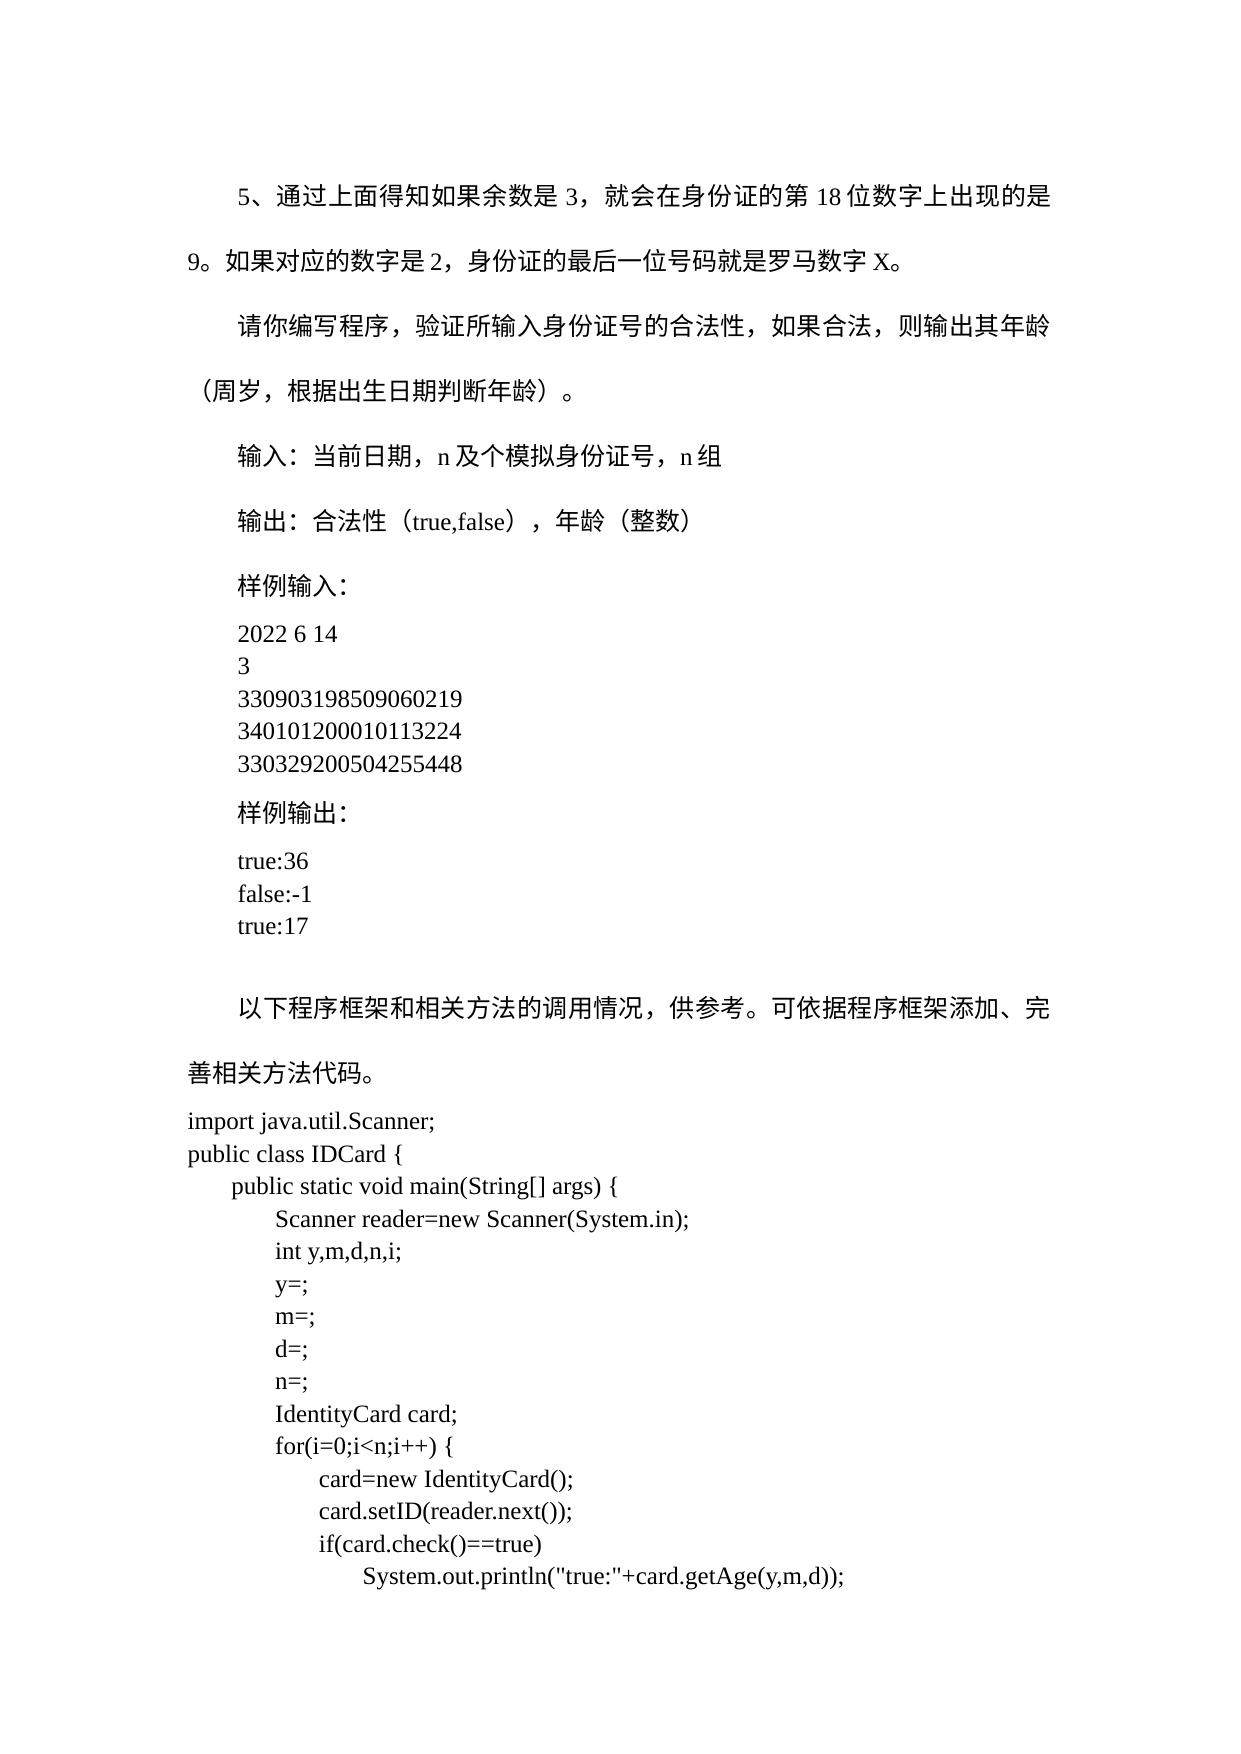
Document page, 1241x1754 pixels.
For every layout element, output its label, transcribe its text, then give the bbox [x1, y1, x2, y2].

text 输出：合法性（true,false），年龄（整数） [187, 487, 1053, 552]
text 以下程序框架和相关方法的调用情况，供参考。可依据程序框架添加、完善相关方法代码。 [187, 974, 1053, 1104]
text card=new IdentityCard(); [187, 1462, 1053, 1494]
text 样例输出： [187, 779, 1053, 844]
text public class IDCard { [187, 1137, 1053, 1169]
text 3 [187, 649, 1053, 682]
text 请你编写程序，验证所输入身份证号的合法性，如果合法，则输出其年龄（周岁，根据出生日期判断年龄）。 [187, 292, 1053, 422]
text 340101200010113224 [187, 714, 1053, 747]
text true:17 [187, 909, 1053, 942]
text import java.util.Scanner; [187, 1104, 1053, 1137]
text Scanner reader=new Scanner(System.in); [187, 1202, 1053, 1234]
text card.setID(reader.next()); [187, 1494, 1053, 1527]
text System.out.println("true:"+card.getAge(y,m,d)); [187, 1559, 1053, 1592]
text if(card.check()==true) [187, 1527, 1053, 1559]
text y=; [187, 1267, 1053, 1299]
text IdentityCard card; [187, 1397, 1053, 1429]
text 330903198509060219 [187, 682, 1053, 714]
text d=; [187, 1332, 1053, 1364]
text 330329200504255448 [187, 747, 1053, 779]
text true:36 [187, 844, 1053, 877]
text m=; [187, 1299, 1053, 1332]
text n=; [187, 1364, 1053, 1397]
text 样例输入： [187, 552, 1053, 617]
text 2022 6 14 [187, 617, 1053, 649]
text 5、通过上面得知如果余数是3，就会在身份证的第18位数字上出现的是9。如果对应的数字是2，身份证的最后一位号码就是罗马数字X。 [187, 162, 1053, 292]
text int y,m,d,n,i; [187, 1234, 1053, 1267]
text for(i=0;i<n;i++) { [187, 1429, 1053, 1462]
text false:-1 [187, 877, 1053, 909]
text public static void main(String[] args) { [187, 1169, 1053, 1202]
text 输入：当前日期，n及个模拟身份证号，n组 [187, 422, 1053, 487]
